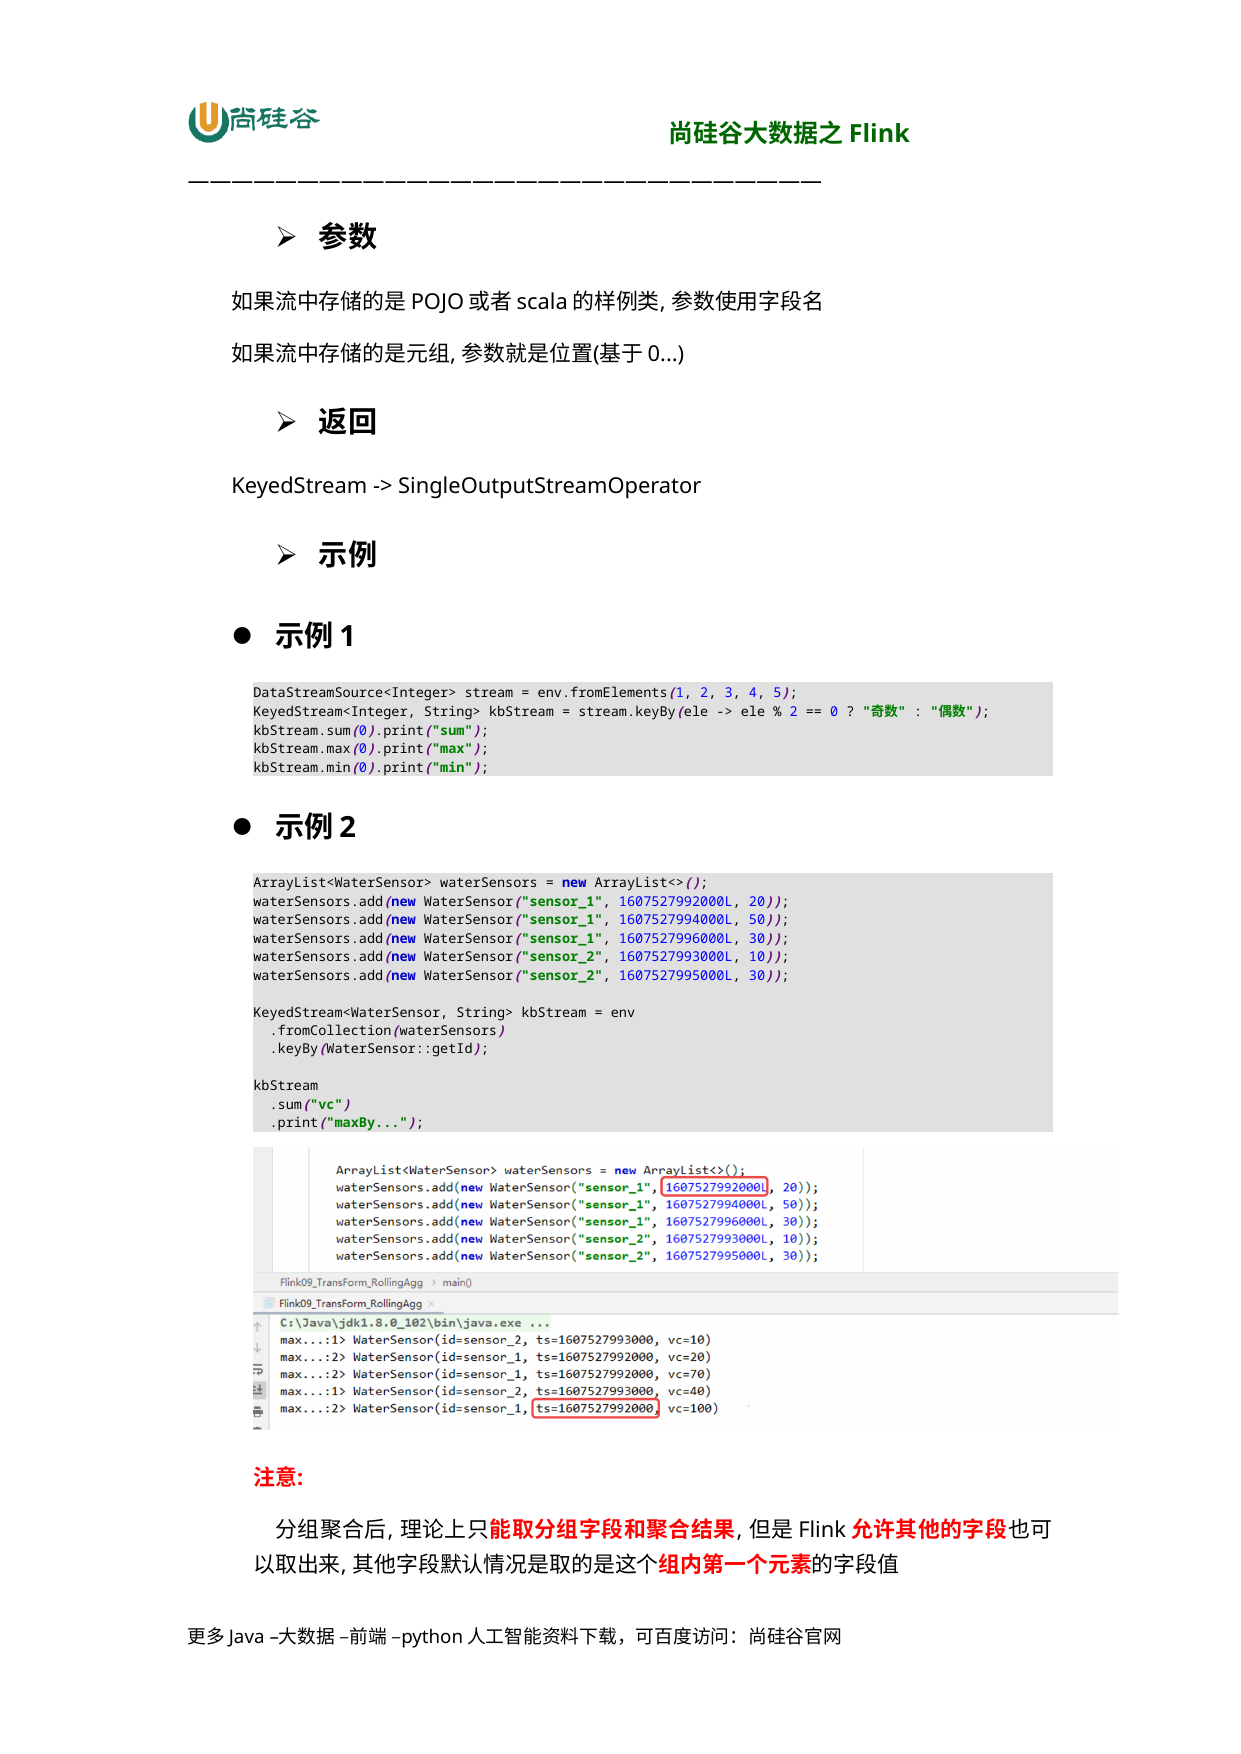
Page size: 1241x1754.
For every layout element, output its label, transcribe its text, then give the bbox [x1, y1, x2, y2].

text 参数 [231, 202, 1042, 267]
text 注意: [253, 1459, 1053, 1492]
text 示例 [231, 520, 1042, 585]
text 返回 [231, 387, 1042, 452]
text ArrayList<WaterSensor> waterSensors = new ArrayList<>(); waterSensors.add(new WaterSensor("sensor_1", 1607527992000L, 20)); waterSensors.add(new WaterSensor("sensor_1", 1607527994000L, 50)); waterSensors.add(new WaterSensor("sensor_1", 1607527996000L, 30)); waterSensors.add(new WaterSensor("sensor_2", 1607527993000L, 10)); waterSensors.add(new WaterSensor("sensor_2", 1607527995000L, 30)); KeyedStream<WaterSensor, String> kbStream = env .fromCollection(waterSensors) .keyBy(WaterSensor::getId); kbStream .sum("vc") .print("maxBy..."); [253, 873, 1053, 1132]
list 示例2 [231, 792, 1042, 857]
text 如果流中存储的是元组, 参数就是位置(基于0...) [187, 335, 1053, 368]
text KeyedStream -> SingleOutputStreamOperator [231, 468, 1053, 501]
text 分组聚合后, 理论上只能取分组字段和聚合结果, 但是Flink允许其他的字段也可以取出来, 其他字段默认情况是取的是这个组内第一个元素的字段值 [253, 1511, 1053, 1579]
text DataStreamSource<Integer> stream = env.fromElements(1, 2, 3, 4, 5); KeyedStream<Integer, String> kbStream = stream.keyBy(ele -> ele % 2 == 0 ? "奇数" : "偶数"); kbStream.sum(0).print("sum"); kbStream.max(0).print("max"); kbStream.min(0).print("min"); [253, 682, 1053, 776]
list 示例1 [231, 601, 1042, 666]
text 如果流中存储的是POJO或者scala的样例类, 参数使用字段名 [187, 283, 1053, 316]
picture [187, 101, 320, 143]
picture [253, 1147, 1119, 1430]
